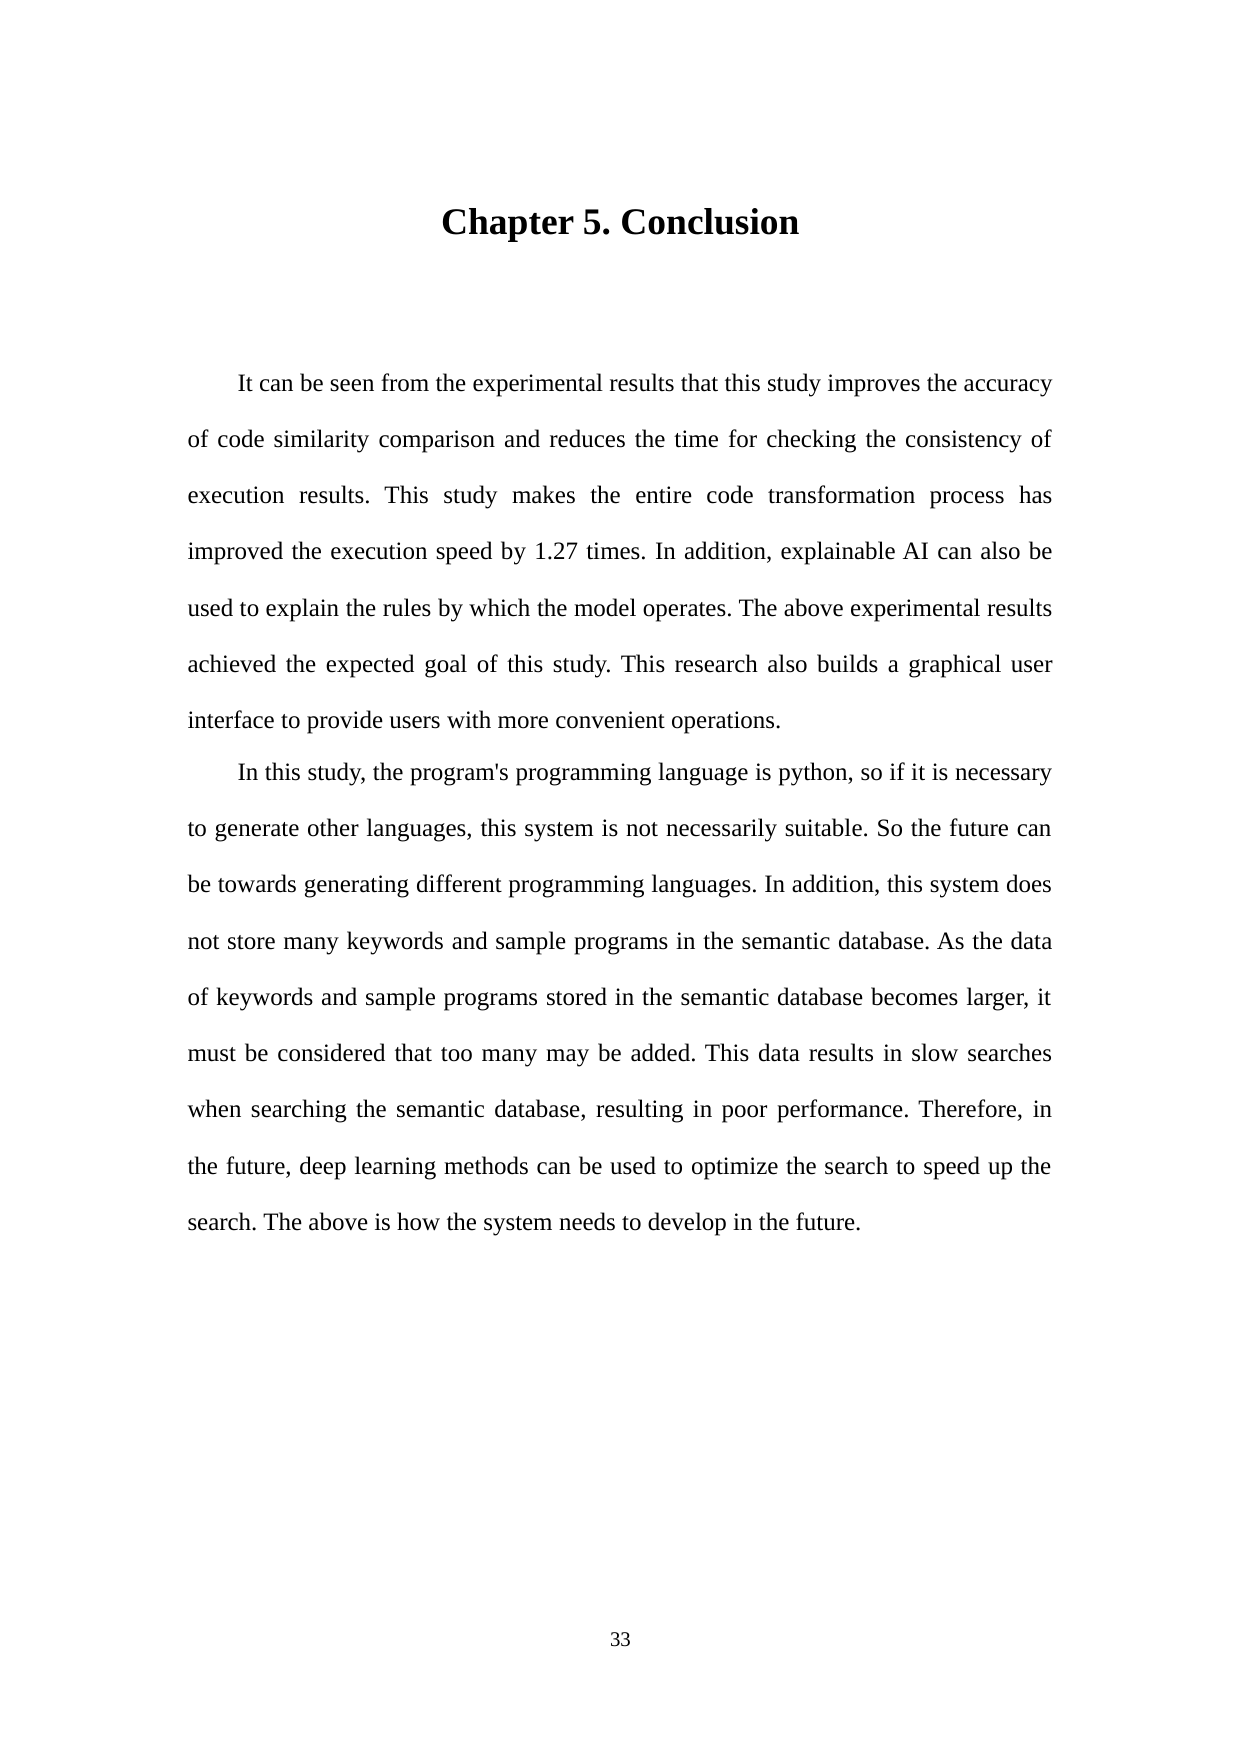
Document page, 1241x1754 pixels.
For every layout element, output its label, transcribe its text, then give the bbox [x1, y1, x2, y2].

subtitle Chapter 5. Conclusion [187, 183, 1053, 258]
text In this study, the program's programming language is python, so if it is necessary to generate other languages, this system is not necessarily suitable. So the future can be towards generating different programming languages. In addition, this system does not store many keywords and sample programs in the semantic database. As the data of keywords and sample programs stored in the semantic database becomes larger, it must be considered that too many may be added. This data results in slow searches when searching the semantic database, resulting in poor performance. Therefore, in the future, deep learning methods can be used to optimize the search to speed up the search. The above is how the system needs to develop in the future. [187, 753, 1053, 1240]
text It can be seen from the experimental results that this study improves the accuracy of code similarity comparison and reduces the time for checking the consistency of execution results. This study makes the entire code transformation process has improved the execution speed by 1.27 times. In addition, explainable AI can also be used to explain the rules by which the model operates. The above experimental results achieved the expected goal of this study. This research also builds a graphical user interface to provide users with more convenient operations. [187, 363, 1053, 738]
